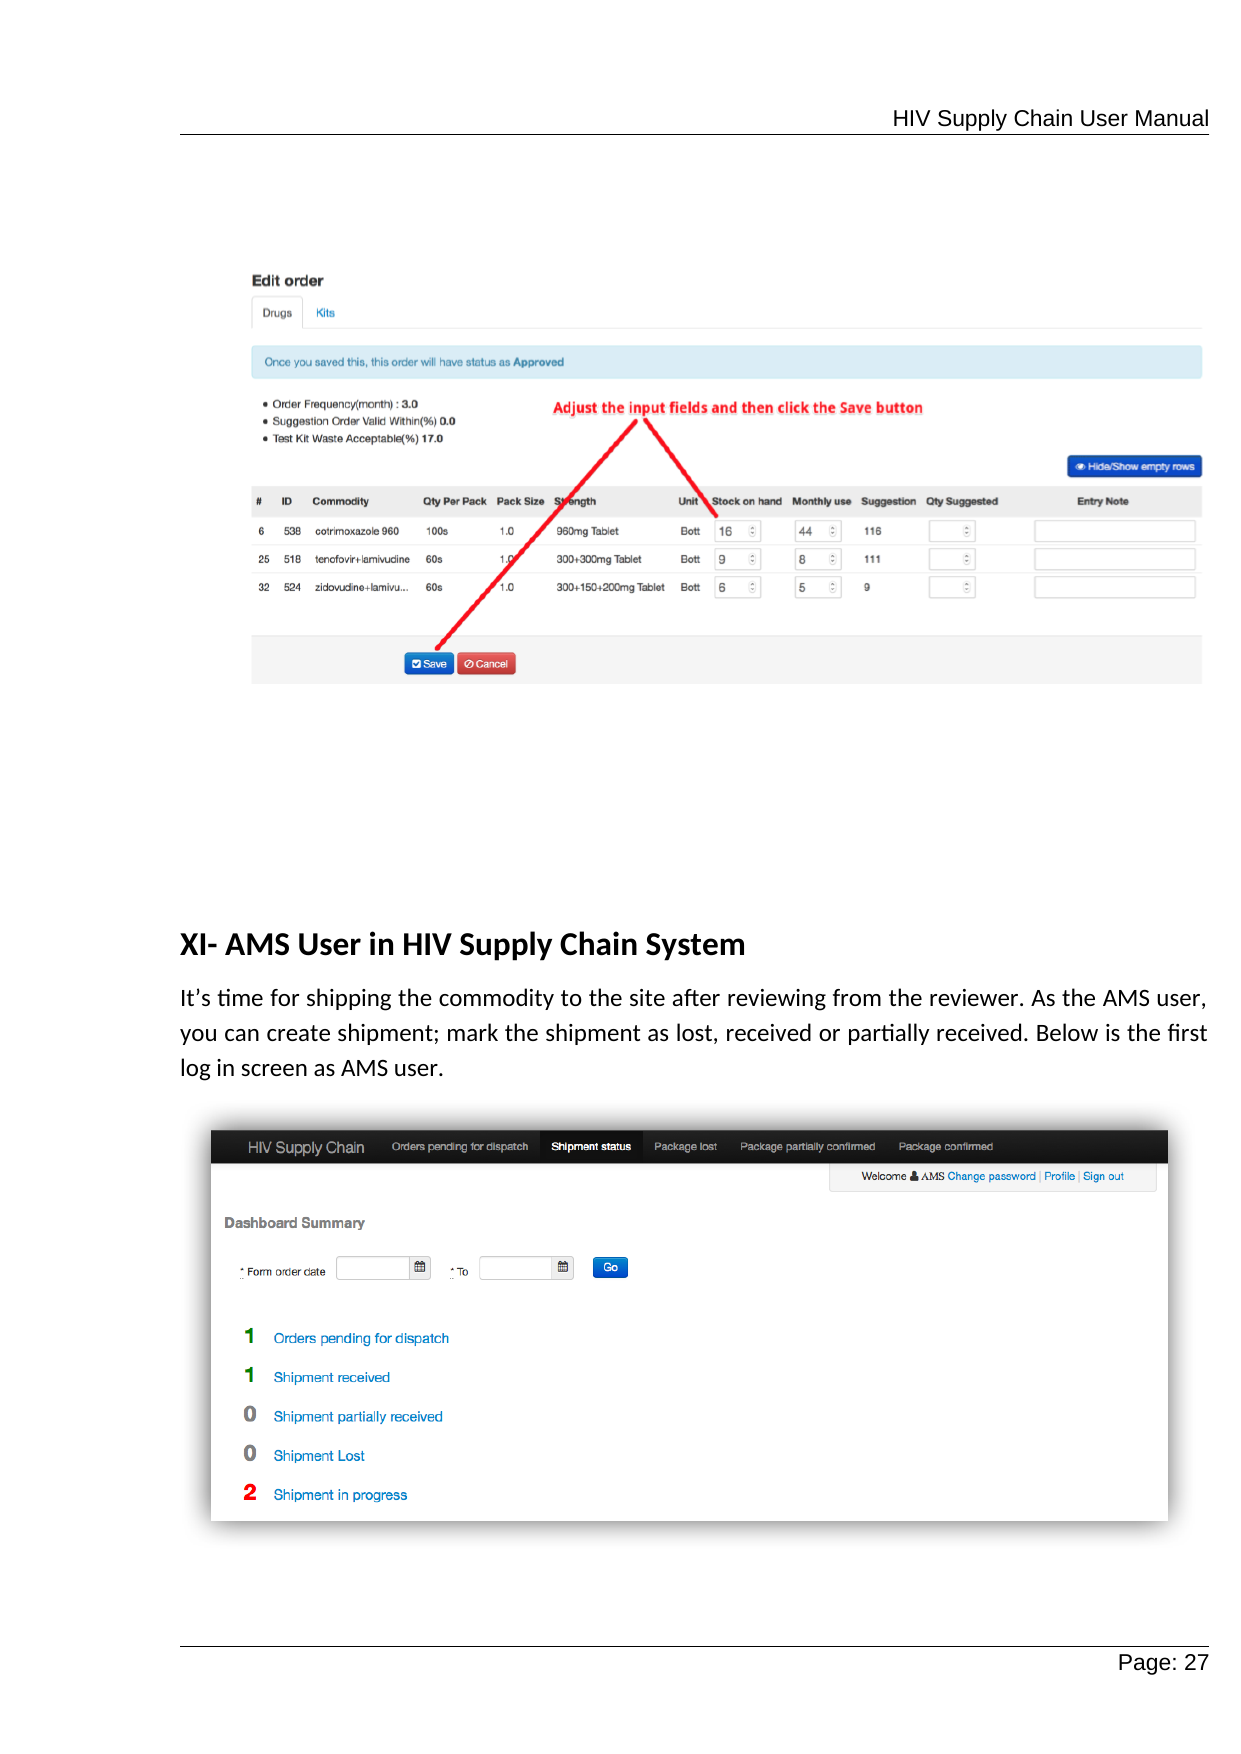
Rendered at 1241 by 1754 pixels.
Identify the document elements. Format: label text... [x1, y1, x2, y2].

subtitle XI- AMS User in HIV Supply Chain System [180, 923, 1209, 964]
text It’s time for shipping the commodity to the site after reviewing from the reviewer. As the AMS user, you can create shipment; mark the shipment as lost, received or partially received. Below is the first log in screen as AMS user. [180, 982, 1209, 1083]
picture [211, 1130, 1168, 1521]
picture [245, 272, 1205, 684]
